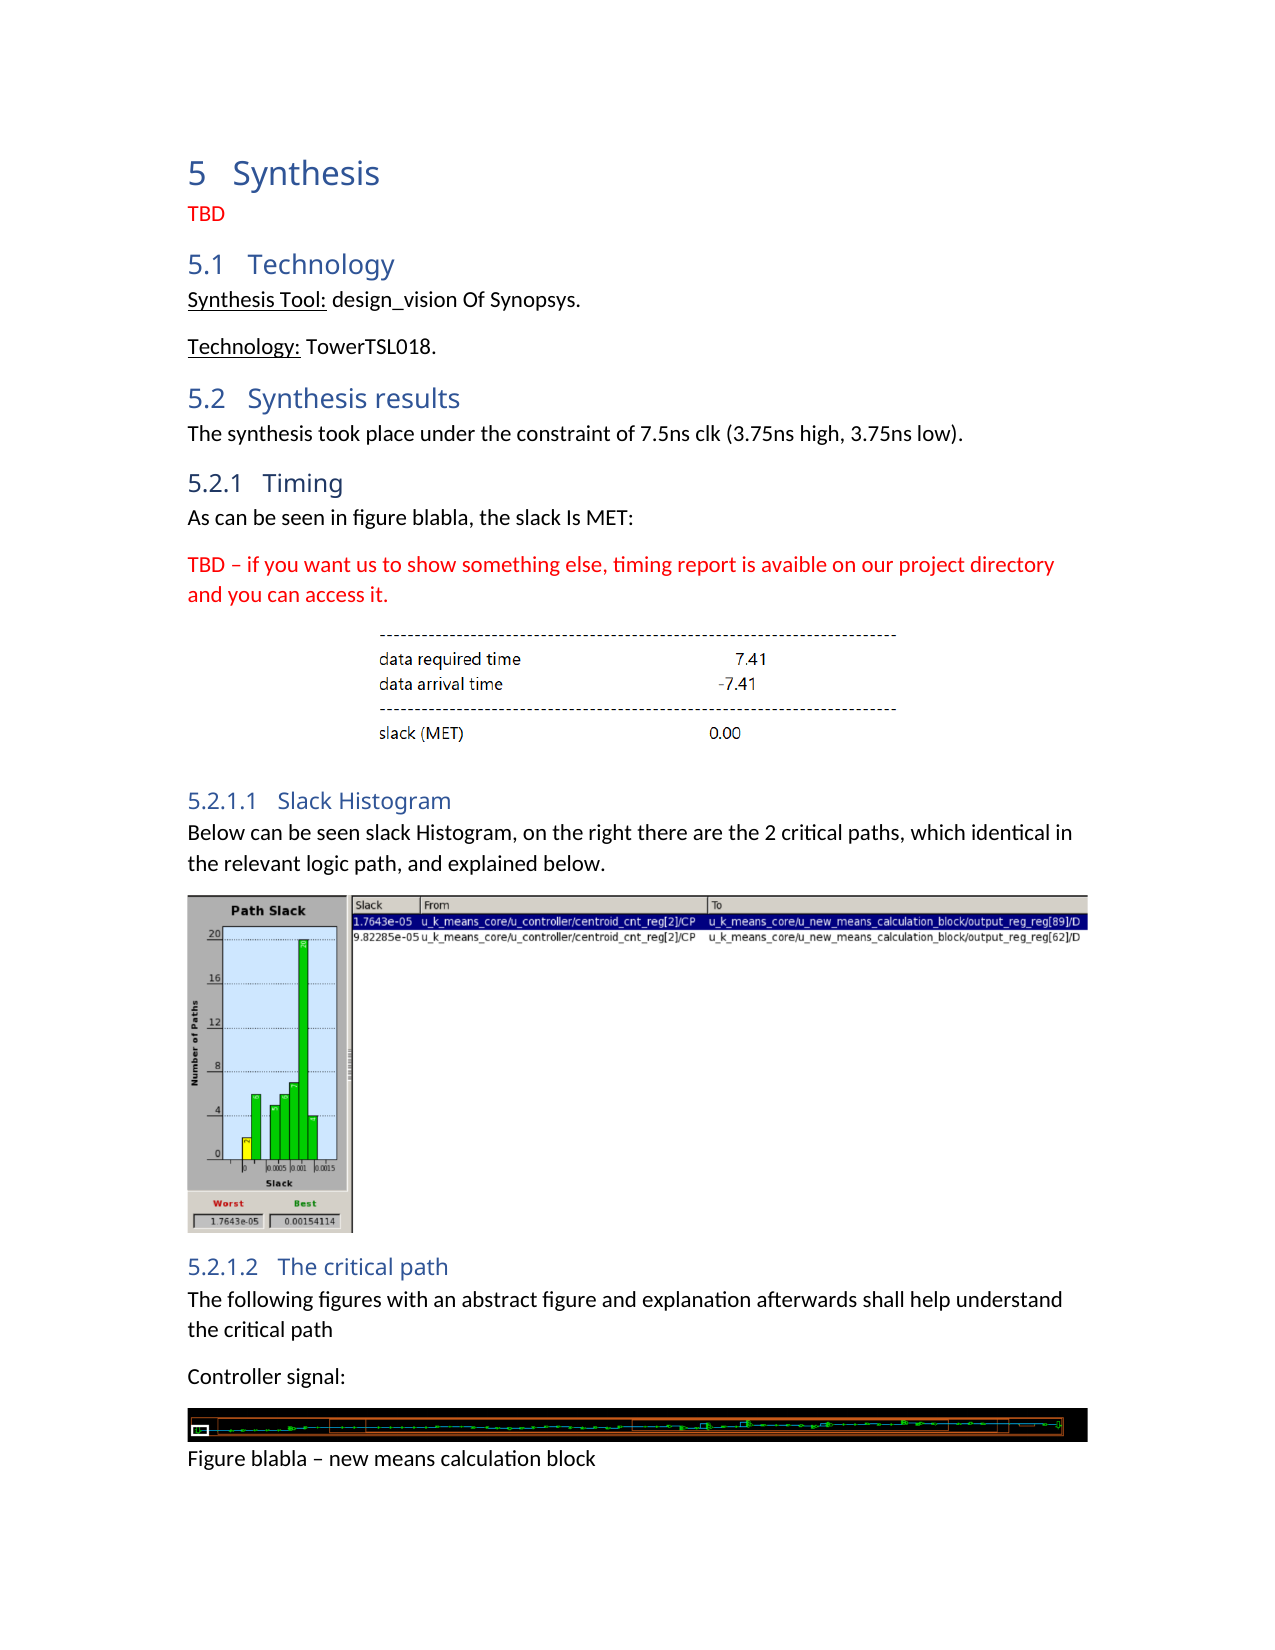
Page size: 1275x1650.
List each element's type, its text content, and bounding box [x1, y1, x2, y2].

text Synthesis Tool: design_vision Of Synopsys. [187, 286, 1087, 314]
subtitle Timing [187, 466, 1087, 500]
picture [187, 895, 1088, 1233]
text Below can be seen slack Histogram, on the right there are the 2 critical paths, which identical in the relevant logic path, and explained below. [187, 818, 1087, 877]
subtitle Technology [187, 246, 1087, 283]
text Controller signal: [187, 1362, 1087, 1390]
subtitle Synthesis [187, 150, 1087, 195]
picture [373, 626, 902, 766]
subtitle Slack Histogram [187, 785, 1087, 816]
text The synthesis took place under the constraint of 7.5ns clk (3.75ns high, 3.75ns low). [187, 419, 1087, 447]
text Figure blabla – new means calculation block [187, 1442, 1087, 1472]
subtitle The critical path [187, 1251, 1087, 1282]
picture [187, 1408, 1088, 1442]
text TBD [187, 199, 1087, 227]
text As can be seen in figure blabla, the slack Is MET: [187, 503, 1087, 531]
text Technology: TowerTSL018. [187, 332, 1087, 361]
text TBD – if you want us to show something else, timing report is avaible on our project directory and you can access it. [187, 550, 1087, 608]
text The following figures with an abstract figure and explanation afterwards shall help understand the critical path [187, 1285, 1087, 1343]
subtitle Synthesis results [187, 379, 1087, 416]
